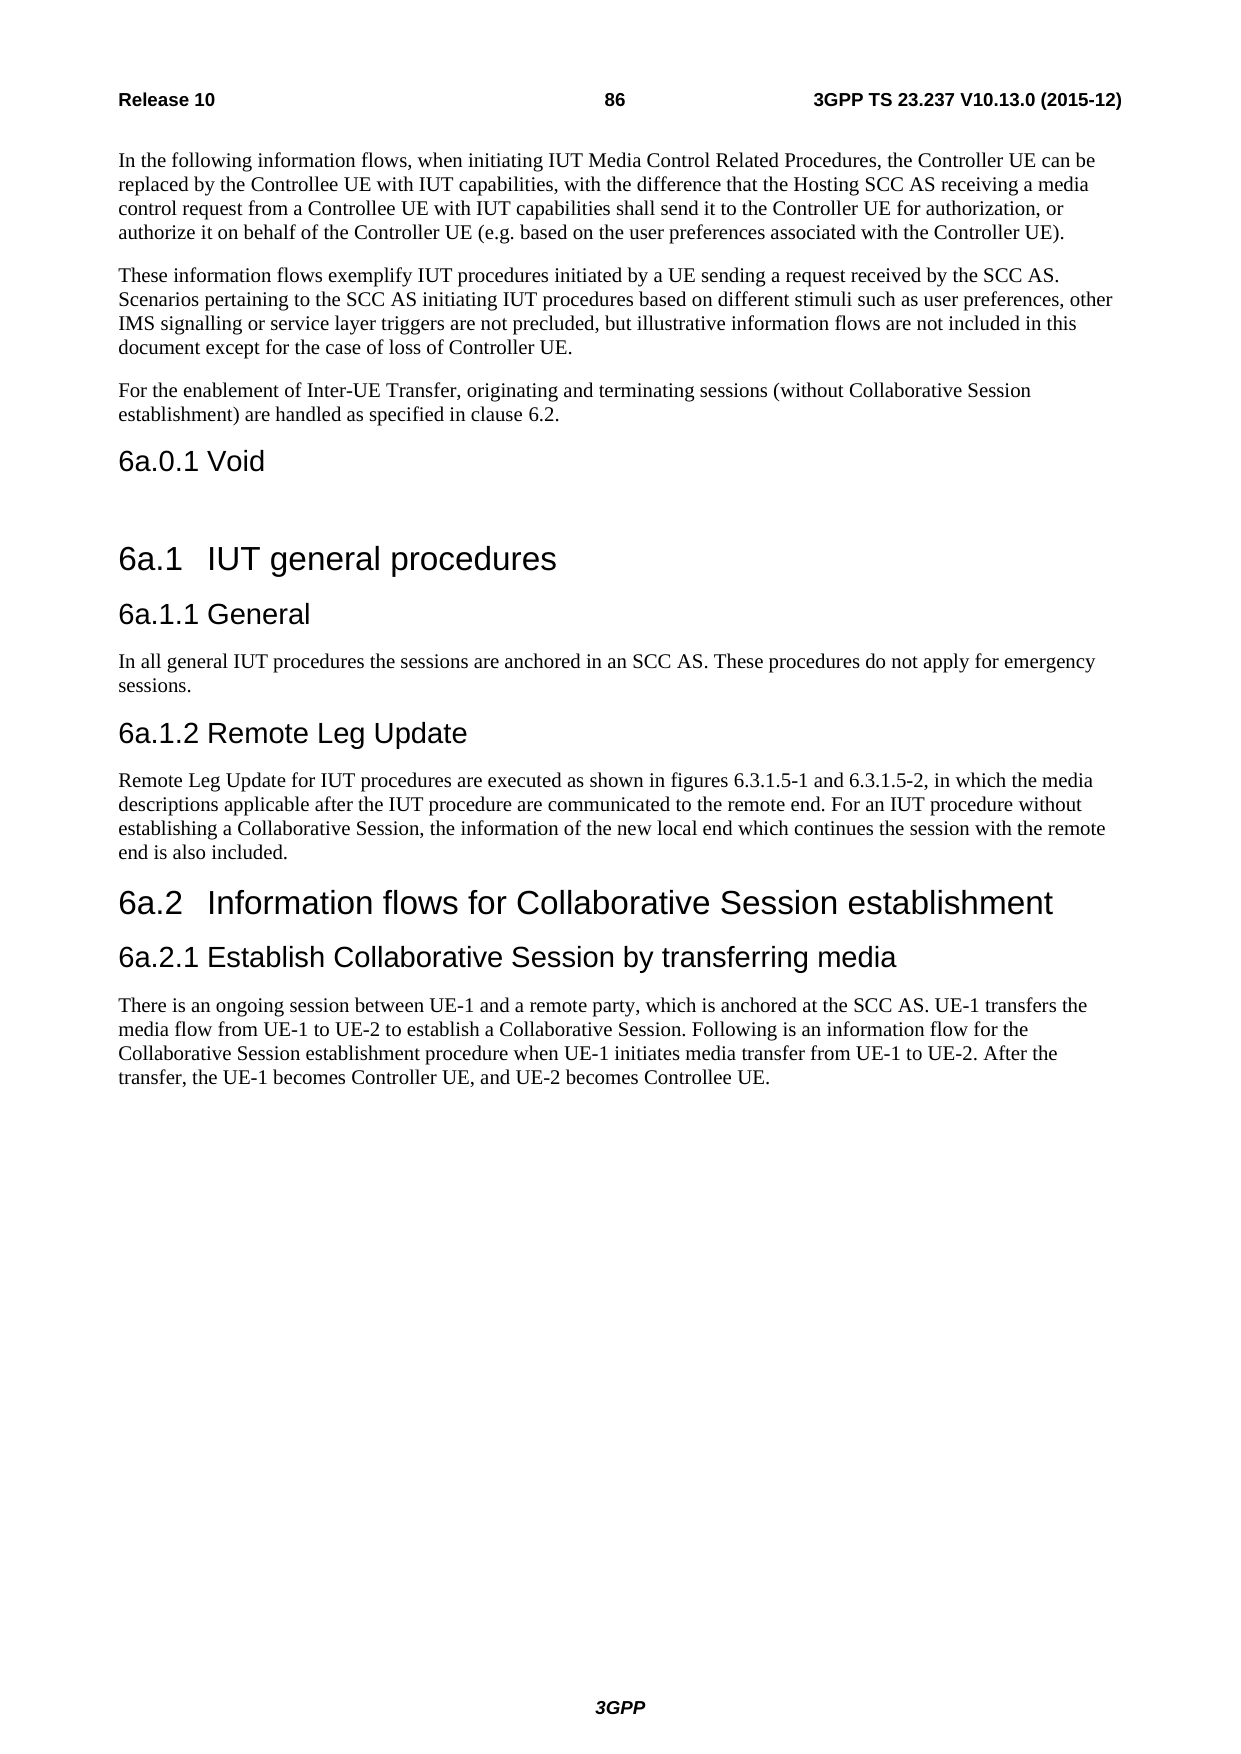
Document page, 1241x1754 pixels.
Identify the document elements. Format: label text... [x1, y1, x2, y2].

text Remote Leg Update for IUT procedures are executed as shown in figures 6.3.1.5-1 and 6.3.1.5-2, in which the media descriptions applicable after the IUT procedure are communicated to the remote end. For an IUT procedure without establishing a Collaborative Session, the information of the new local end which continues the session with the remote end is also included. [118, 768, 1122, 864]
subtitle 6a.1 IUT general procedures [118, 539, 1122, 578]
subtitle 6a.1.2 Remote Leg Update [118, 716, 1122, 749]
text There is an ongoing session between UE-1 and a remote party, which is anchored at the SCC AS. UE-1 transfers the media flow from UE-1 to UE-2 to establish a Collaborative Session. Following is an information flow for the Collaborative Session establishment procedure when UE-1 initiates media transfer from UE-1 to UE-2. After the transfer, the UE-1 becomes Controller UE, and UE-2 becomes Controllee UE. [118, 993, 1122, 1089]
text In all general IUT procedures the sessions are anchored in an SCC AS. These procedures do not apply for emergency sessions. [118, 649, 1122, 697]
text For the enablement of Inter-UE Transfer, originating and terminating sessions (without Collaborative Session establishment) are handled as specified in clause 6.2. [118, 377, 1122, 426]
subtitle 6a.1.1 General [118, 597, 1122, 630]
subtitle 6a.0.1 Void [118, 444, 1122, 478]
text These information flows exemplify IUT procedures initiated by a UE sending a request received by the SCC AS. Scenarios pertaining to the SCC AS initiating IUT procedures based on different stimuli such as user preferences, other IMS signalling or service layer triggers are not precluded, but illustrative information flows are not included in this document except for the case of loss of Controller UE. [118, 262, 1122, 359]
subtitle 6a.2 Information flows for Collaborative Session establishment [118, 883, 1122, 922]
text In the following information flows, when initiating IUT Media Control Related Procedures, the Controller UE can be replaced by the Controllee UE with IUT capabilities, with the difference that the Hosting SCC AS receiving a media control request from a Controllee UE with IUT capabilities shall send it to the Controller UE for authorization, or authorize it on behalf of the Controller UE (e.g. based on the user preferences associated with the Controller UE). [118, 147, 1122, 244]
subtitle 6a.2.1 Establish Collaborative Session by transferring media [118, 940, 1122, 974]
